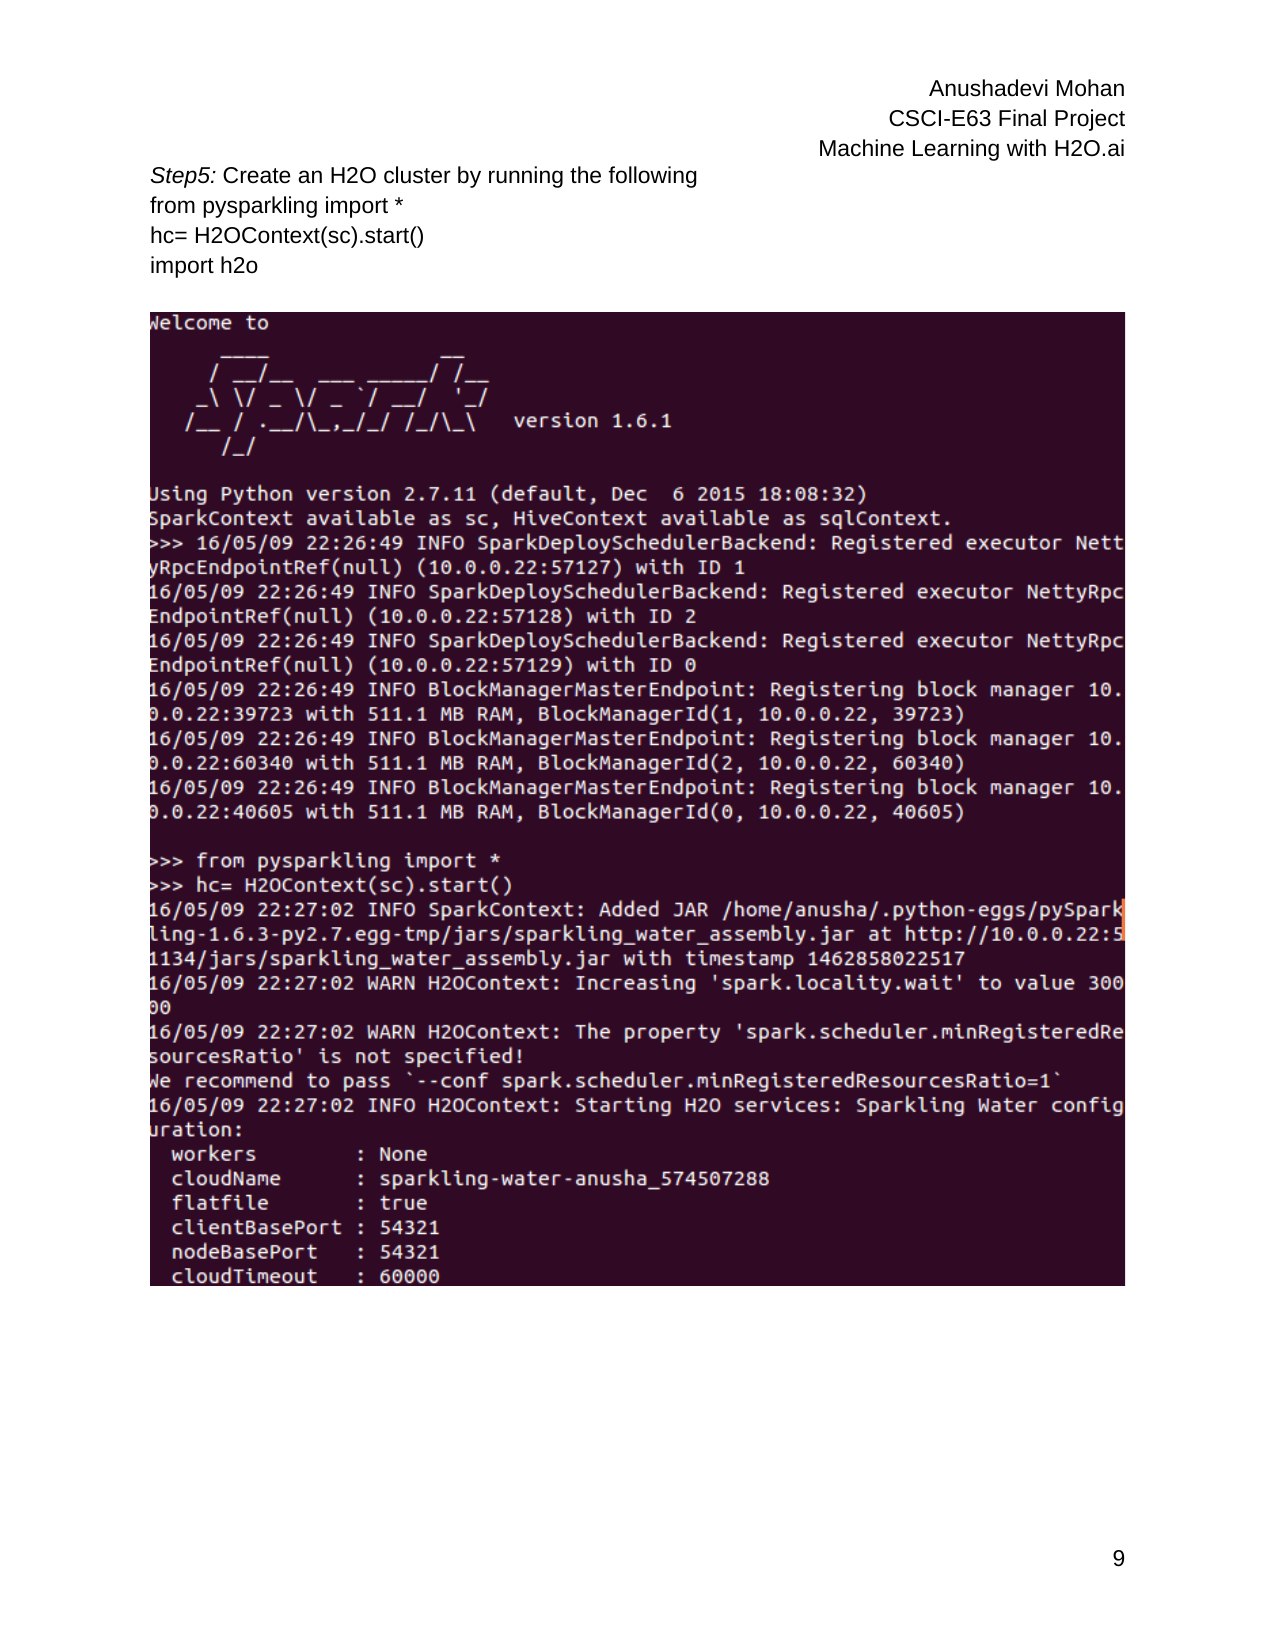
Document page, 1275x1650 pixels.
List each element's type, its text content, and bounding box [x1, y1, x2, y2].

text from pysparkling import * hc= H2OContext(sc).start() import h2o [150, 192, 1125, 279]
text Step5: Create an H2O cluster by running the following [150, 162, 1125, 188]
picture [150, 312, 1125, 1286]
